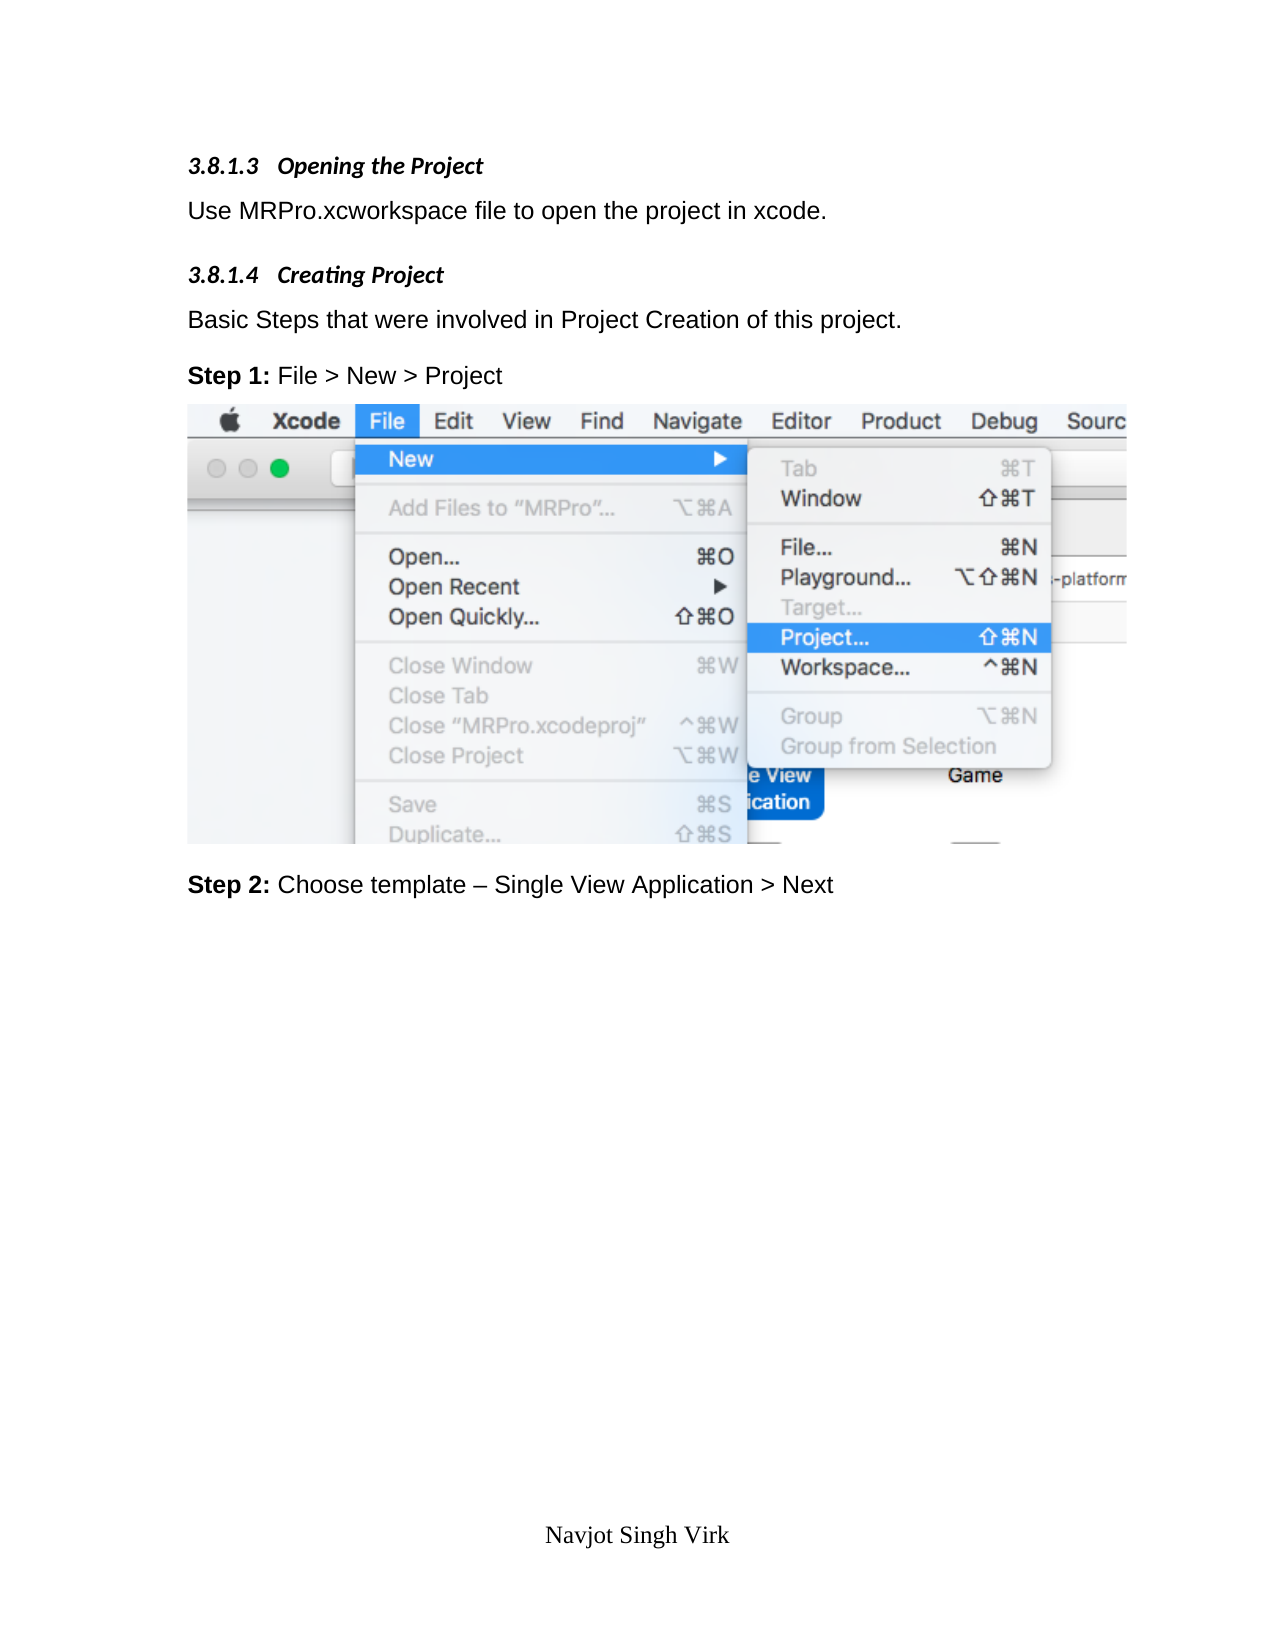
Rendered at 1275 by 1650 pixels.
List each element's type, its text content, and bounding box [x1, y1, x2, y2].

picture [187, 404, 1127, 844]
text Use MRPro.xcworkspace file to open the project in xcode. [187, 196, 1088, 224]
subtitle Creating Project [187, 260, 1088, 290]
text Step 1: File > New > Project [187, 361, 1088, 404]
subtitle Opening the Project [187, 150, 1088, 181]
text Step 2: Choose template – Single View Application > Next [187, 870, 1088, 899]
text Basic Steps that were involved in Project Creation of this project. [187, 305, 1088, 334]
